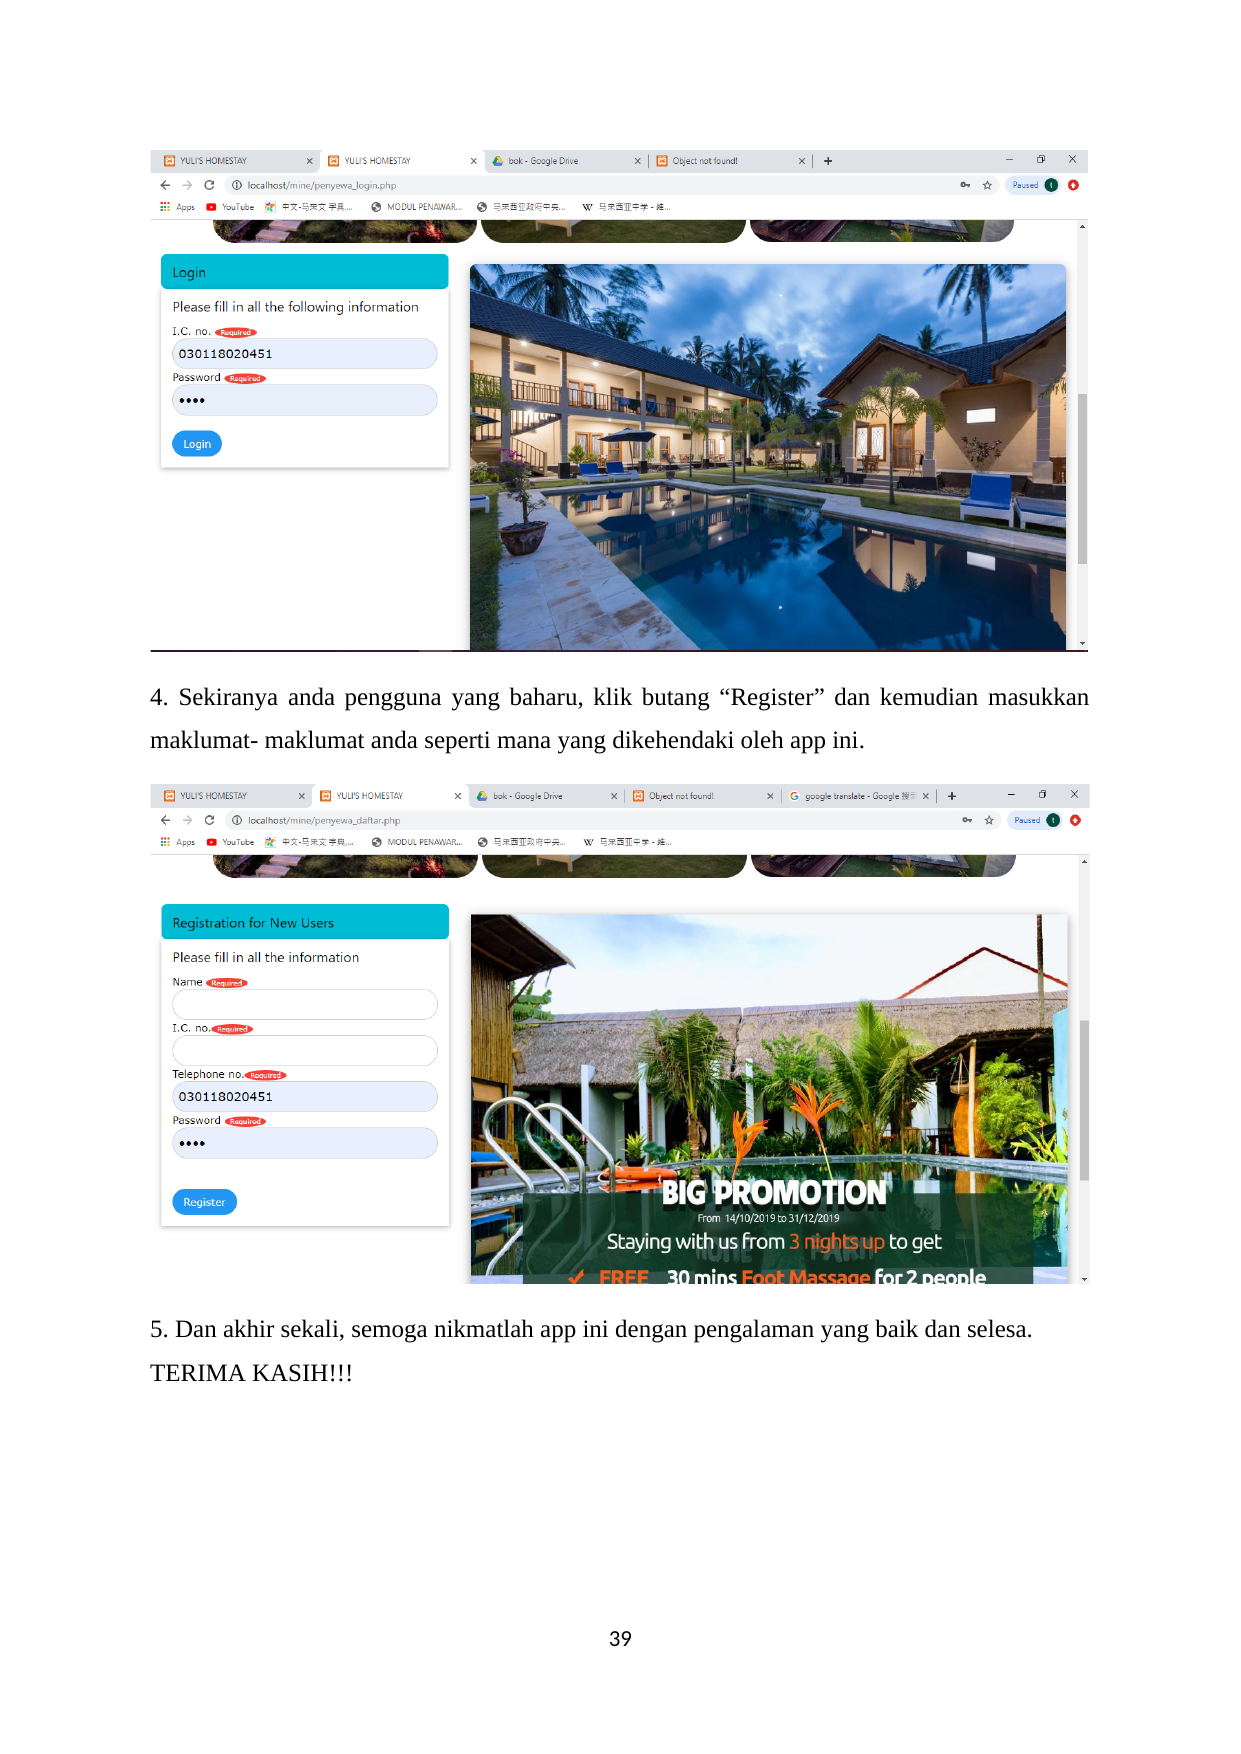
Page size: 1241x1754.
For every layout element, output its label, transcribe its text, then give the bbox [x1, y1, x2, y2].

picture [150, 150, 1088, 652]
text 5. Dan akhir sekali, semoga nikmatlah app ini dengan pengalaman yang baik dan selesa. TERIMA KASIH!!! [150, 1314, 1090, 1386]
picture [150, 784, 1090, 1284]
text 4. Sekiranya anda pengguna yang baharu, klik butang “Register” dan kemudian masukkan maklumat- maklumat anda seperti mana yang dikehendaki oleh app ini. [150, 682, 1090, 753]
